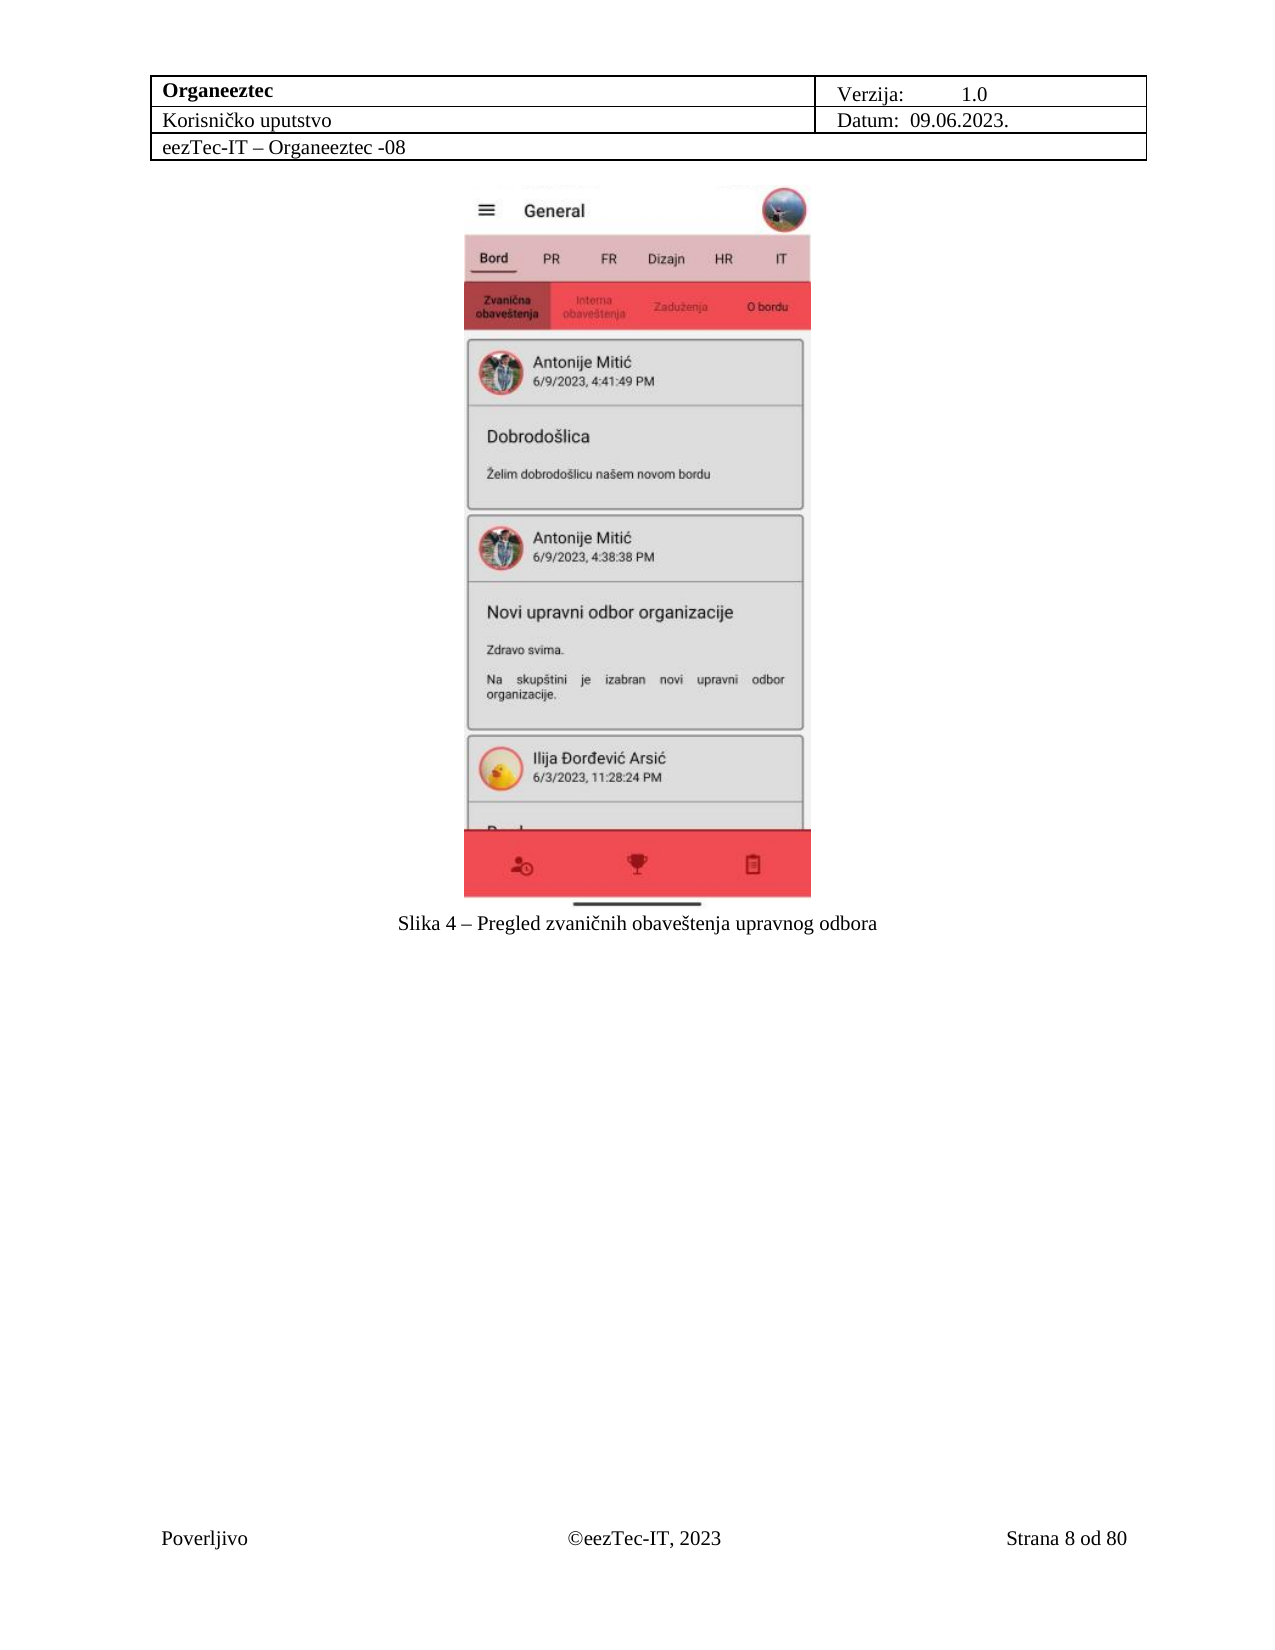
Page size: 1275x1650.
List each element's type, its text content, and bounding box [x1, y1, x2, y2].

text Slika 4 – Pregled zvaničnih obaveštenja upravnog odbora [150, 910, 1125, 935]
picture [464, 185, 811, 911]
